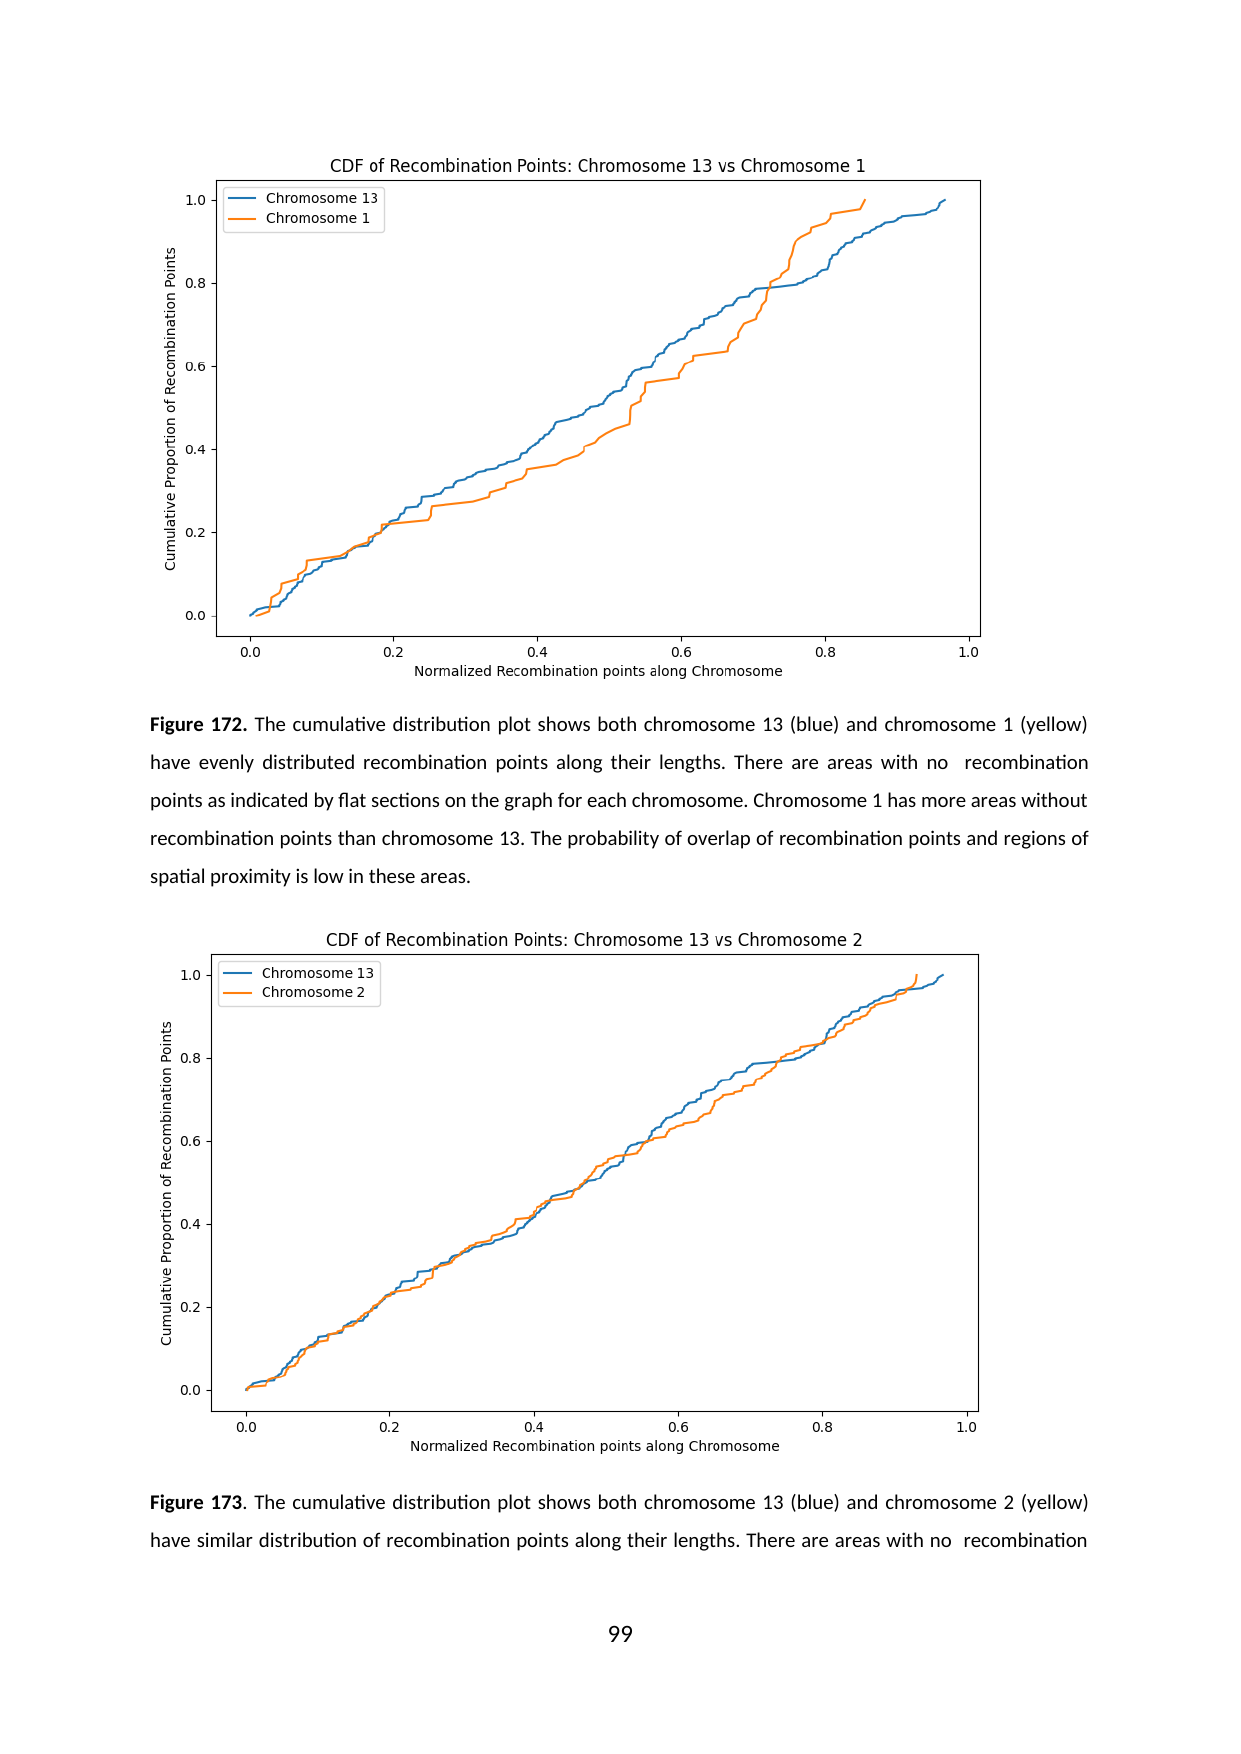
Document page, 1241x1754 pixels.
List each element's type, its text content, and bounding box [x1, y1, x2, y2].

picture [150, 150, 1005, 679]
text Figure 172. The cumulative distribution plot shows both chromosome 13 (blue) and chromosome 1 (yellow) have evenly distributed recombination points along their lengths. There are areas with no recombination points as indicated by flat sections on the graph for each chromosome. Chromosome 1 has more areas without recombination points than chromosome 13. The probability of overlap of recombination points and regions of spatial proximity is low in these areas. [150, 711, 1090, 889]
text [150, 1489, 1090, 1553]
picture [150, 922, 997, 1458]
